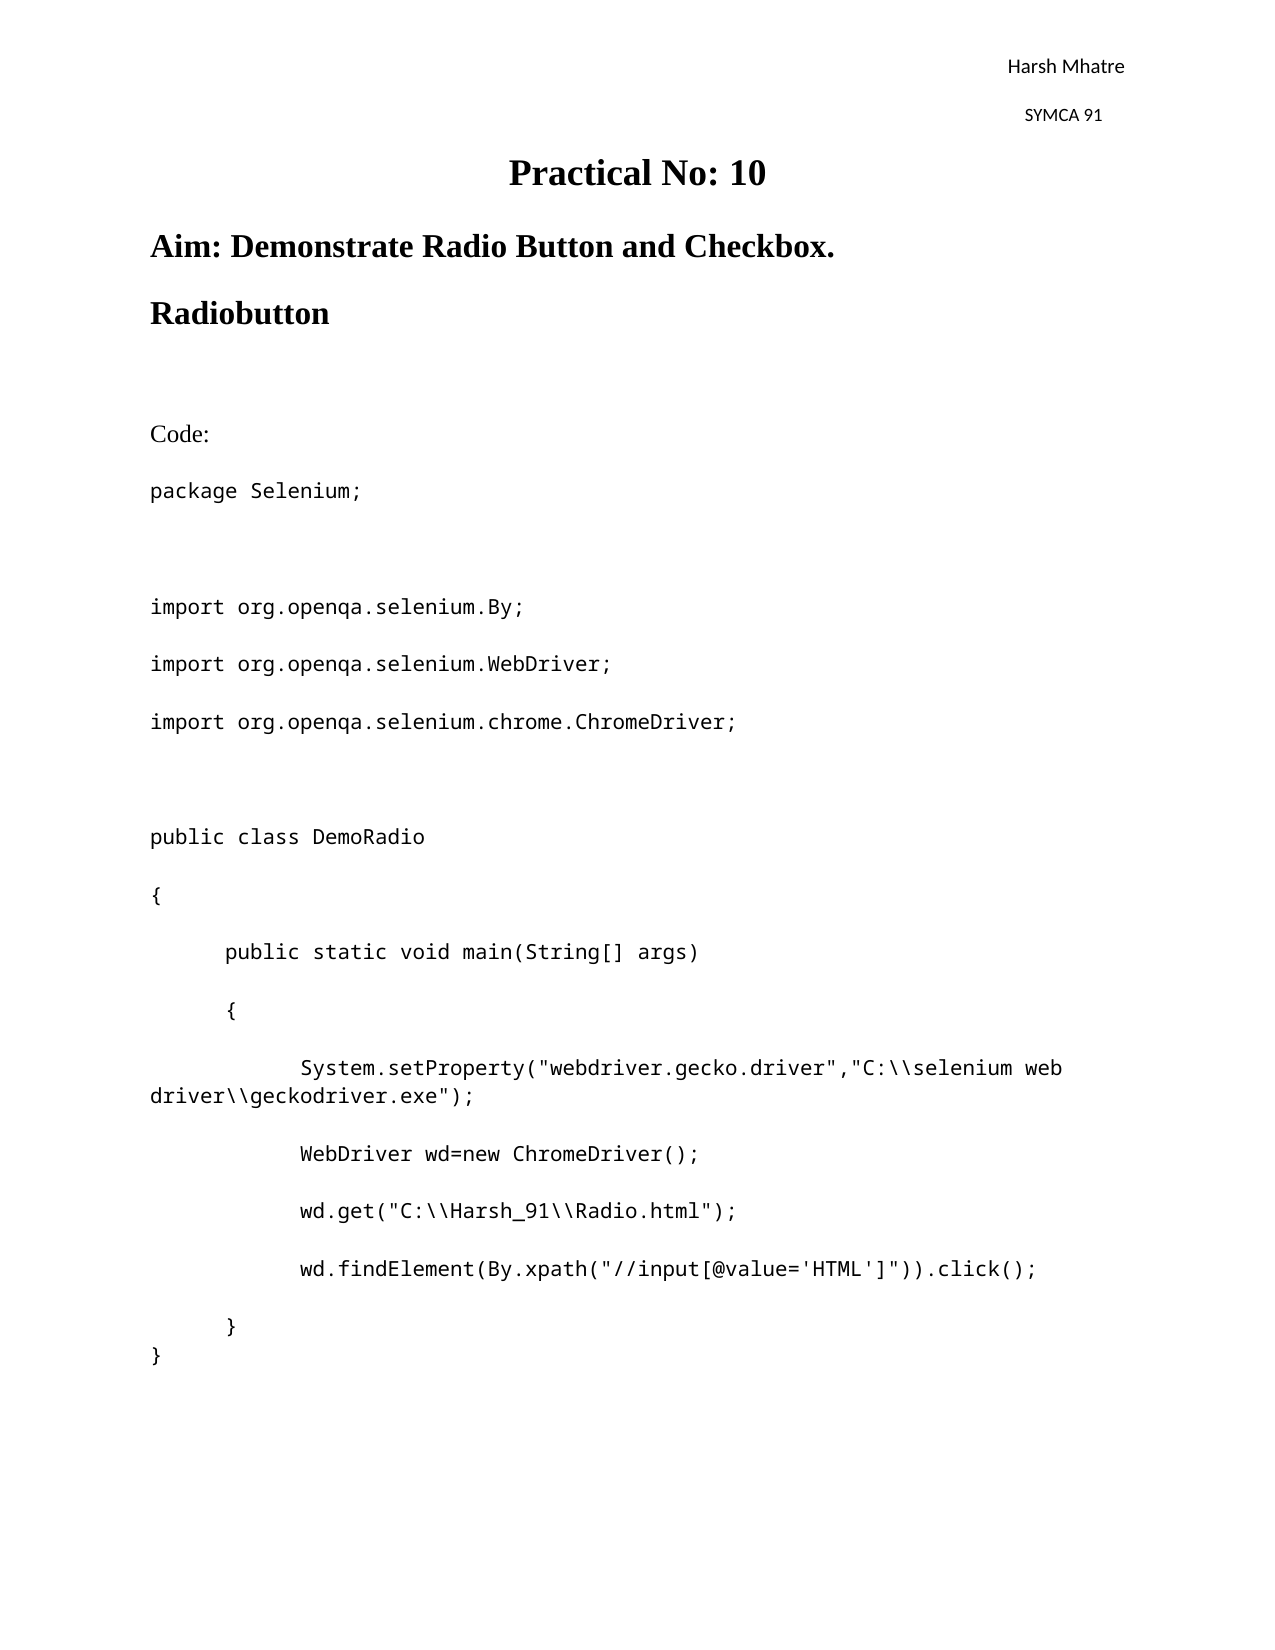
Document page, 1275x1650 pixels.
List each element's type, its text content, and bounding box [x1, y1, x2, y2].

text Practical No: 10 [150, 150, 1125, 193]
text { [150, 995, 1125, 1023]
text wd.findElement(By.xpath("//input[@value='HTML']")).click(); [150, 1254, 1125, 1282]
text public class DemoRadio [150, 822, 1125, 851]
text package Selenium; [150, 477, 1125, 505]
text Radiobutton [150, 293, 1125, 332]
text Aim: Demonstrate Radio Button and Checkbox. [150, 226, 1125, 264]
text import org.openqa.selenium.By; [150, 592, 1125, 620]
text { [150, 880, 1125, 908]
text wd.get("C:\\Harsh_91\\Radio.html"); [150, 1196, 1125, 1225]
text Code: [150, 419, 1125, 447]
text System.setProperty("webdriver.gecko.driver","C:\\selenium web driver\\geckodriver.exe"); [150, 1053, 1125, 1109]
text } [150, 1312, 1125, 1340]
text public static void main(String[] args) [150, 937, 1125, 966]
text import org.openqa.selenium.WebDriver; [150, 649, 1125, 678]
text WebDriver wd=new ChromeDriver(); [150, 1139, 1125, 1167]
text import org.openqa.selenium.chrome.ChromeDriver; [150, 707, 1125, 736]
text } [150, 1340, 1125, 1368]
